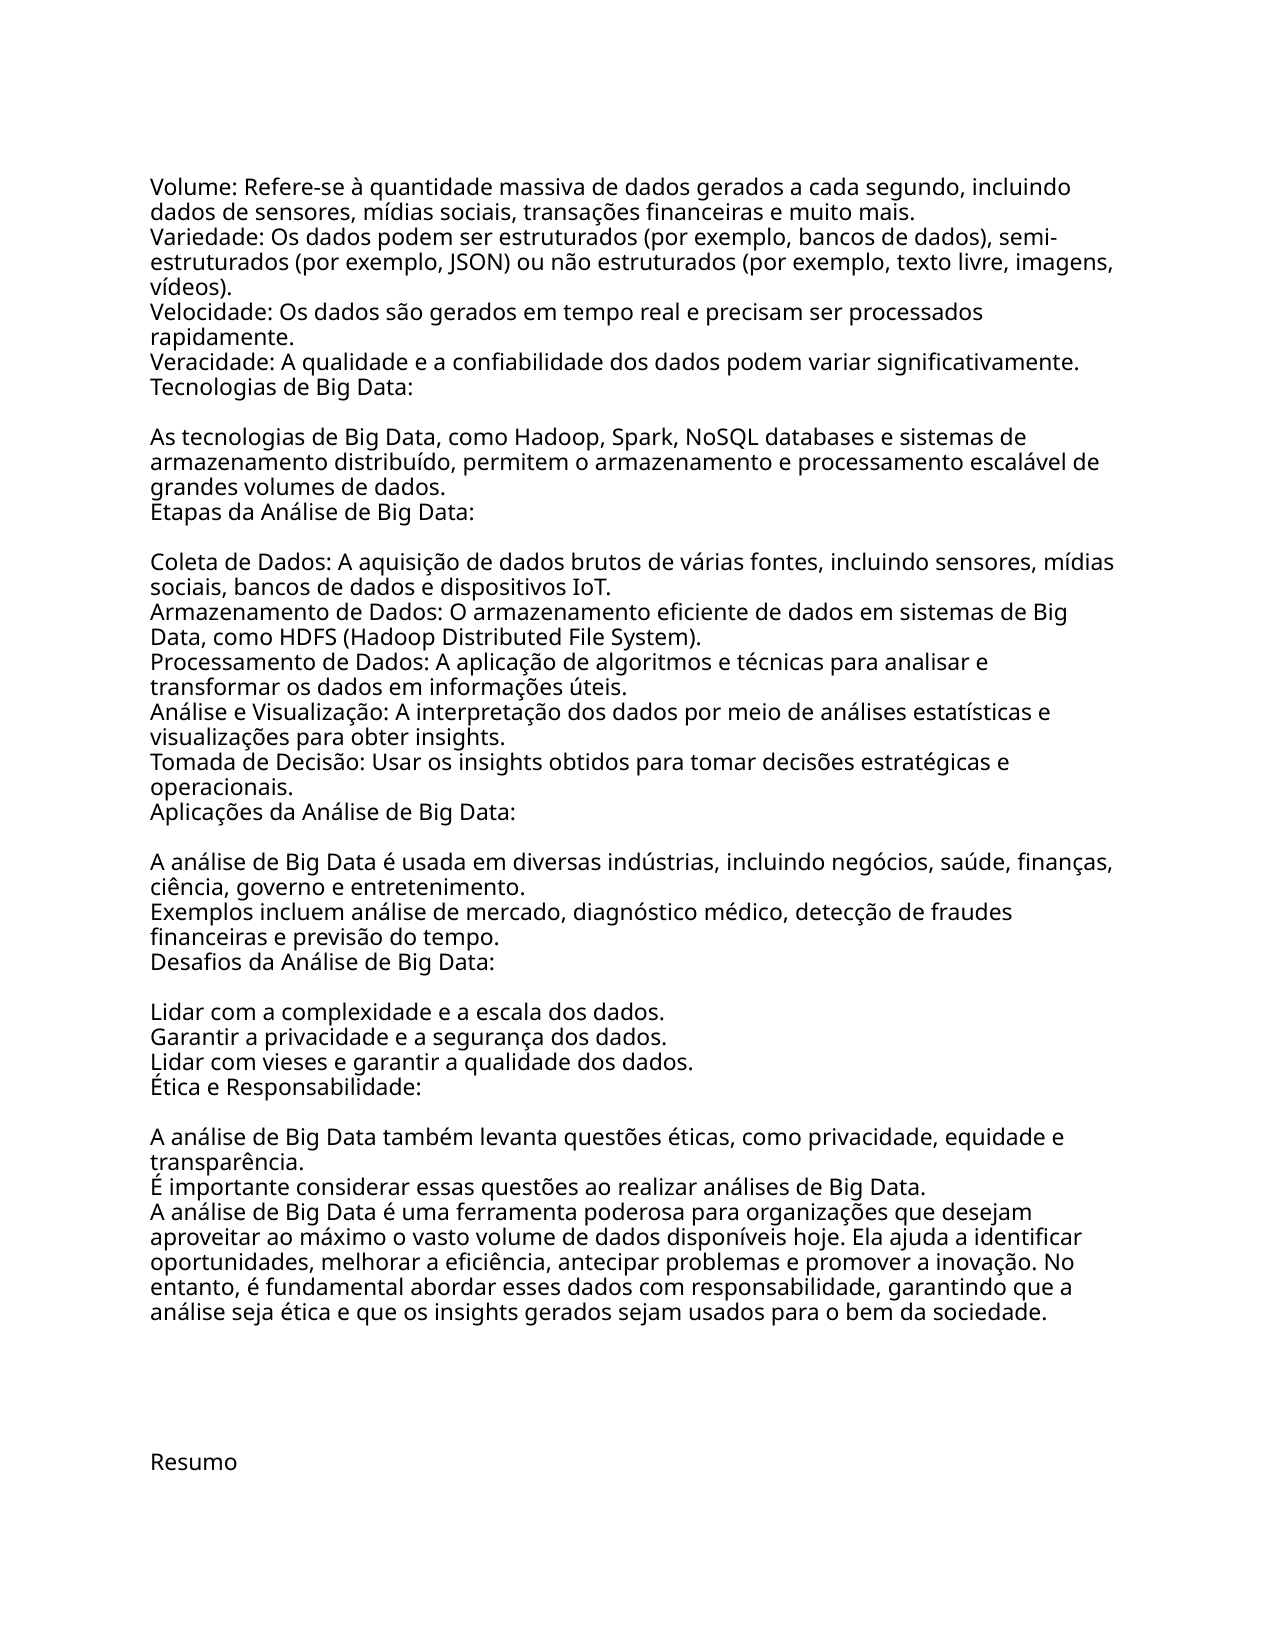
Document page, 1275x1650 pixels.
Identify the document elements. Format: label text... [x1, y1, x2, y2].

text Lidar com vieses e garantir a qualidade dos dados. [150, 1050, 1125, 1075]
text É importante considerar essas questões ao realizar análises de Big Data. [150, 1175, 1125, 1200]
text Ética e Responsabilidade: [150, 1075, 1125, 1100]
text Aplicações da Análise de Big Data: [150, 800, 1125, 825]
text Processamento de Dados: A aplicação de algoritmos e técnicas para analisar e transformar os dados em informações úteis. [150, 650, 1125, 700]
text Variedade: Os dados podem ser estruturados (por exemplo, bancos de dados), semi-estruturados (por exemplo, JSON) ou não estruturados (por exemplo, texto livre, imagens, vídeos). [150, 225, 1125, 300]
text Etapas da Análise de Big Data: [150, 500, 1125, 525]
text Análise e Visualização: A interpretação dos dados por meio de análises estatísticas e visualizações para obter insights. [150, 700, 1125, 750]
text A análise de Big Data também levanta questões éticas, como privacidade, equidade e transparência. [150, 1125, 1125, 1175]
text Coleta de Dados: A aquisição de dados brutos de várias fontes, incluindo sensores, mídias sociais, bancos de dados e dispositivos IoT. [150, 550, 1125, 600]
text Velocidade: Os dados são gerados em tempo real e precisam ser processados rapidamente. [150, 300, 1125, 350]
text Armazenamento de Dados: O armazenamento eficiente de dados em sistemas de Big Data, como HDFS (Hadoop Distributed File System). [150, 600, 1125, 650]
text Veracidade: A qualidade e a confiabilidade dos dados podem variar significativamente. [150, 350, 1125, 375]
text Tomada de Decisão: Usar os insights obtidos para tomar decisões estratégicas e operacionais. [150, 750, 1125, 800]
text Tecnologias de Big Data: [150, 375, 1125, 400]
text Lidar com a complexidade e a escala dos dados. [150, 1000, 1125, 1025]
text A análise de Big Data é usada em diversas indústrias, incluindo negócios, saúde, finanças, ciência, governo e entretenimento. [150, 850, 1125, 900]
text A análise de Big Data é uma ferramenta poderosa para organizações que desejam aproveitar ao máximo o vasto volume de dados disponíveis hoje. Ela ajuda a identificar oportunidades, melhorar a eficiência, antecipar problemas e promover a inovação. No entanto, é fundamental abordar esses dados com responsabilidade, garantindo que a análise seja ética e que os insights gerados sejam usados para o bem da sociedade. [150, 1200, 1125, 1325]
text Garantir a privacidade e a segurança dos dados. [150, 1025, 1125, 1050]
text As tecnologias de Big Data, como Hadoop, Spark, NoSQL databases e sistemas de armazenamento distribuído, permitem o armazenamento e processamento escalável de grandes volumes de dados. [150, 425, 1125, 500]
text Volume: Refere-se à quantidade massiva de dados gerados a cada segundo, incluindo dados de sensores, mídias sociais, transações financeiras e muito mais. [150, 175, 1125, 225]
text Desafios da Análise de Big Data: [150, 950, 1125, 975]
text Exemplos incluem análise de mercado, diagnóstico médico, detecção de fraudes financeiras e previsão do tempo. [150, 900, 1125, 950]
text Resumo [150, 1450, 1125, 1475]
